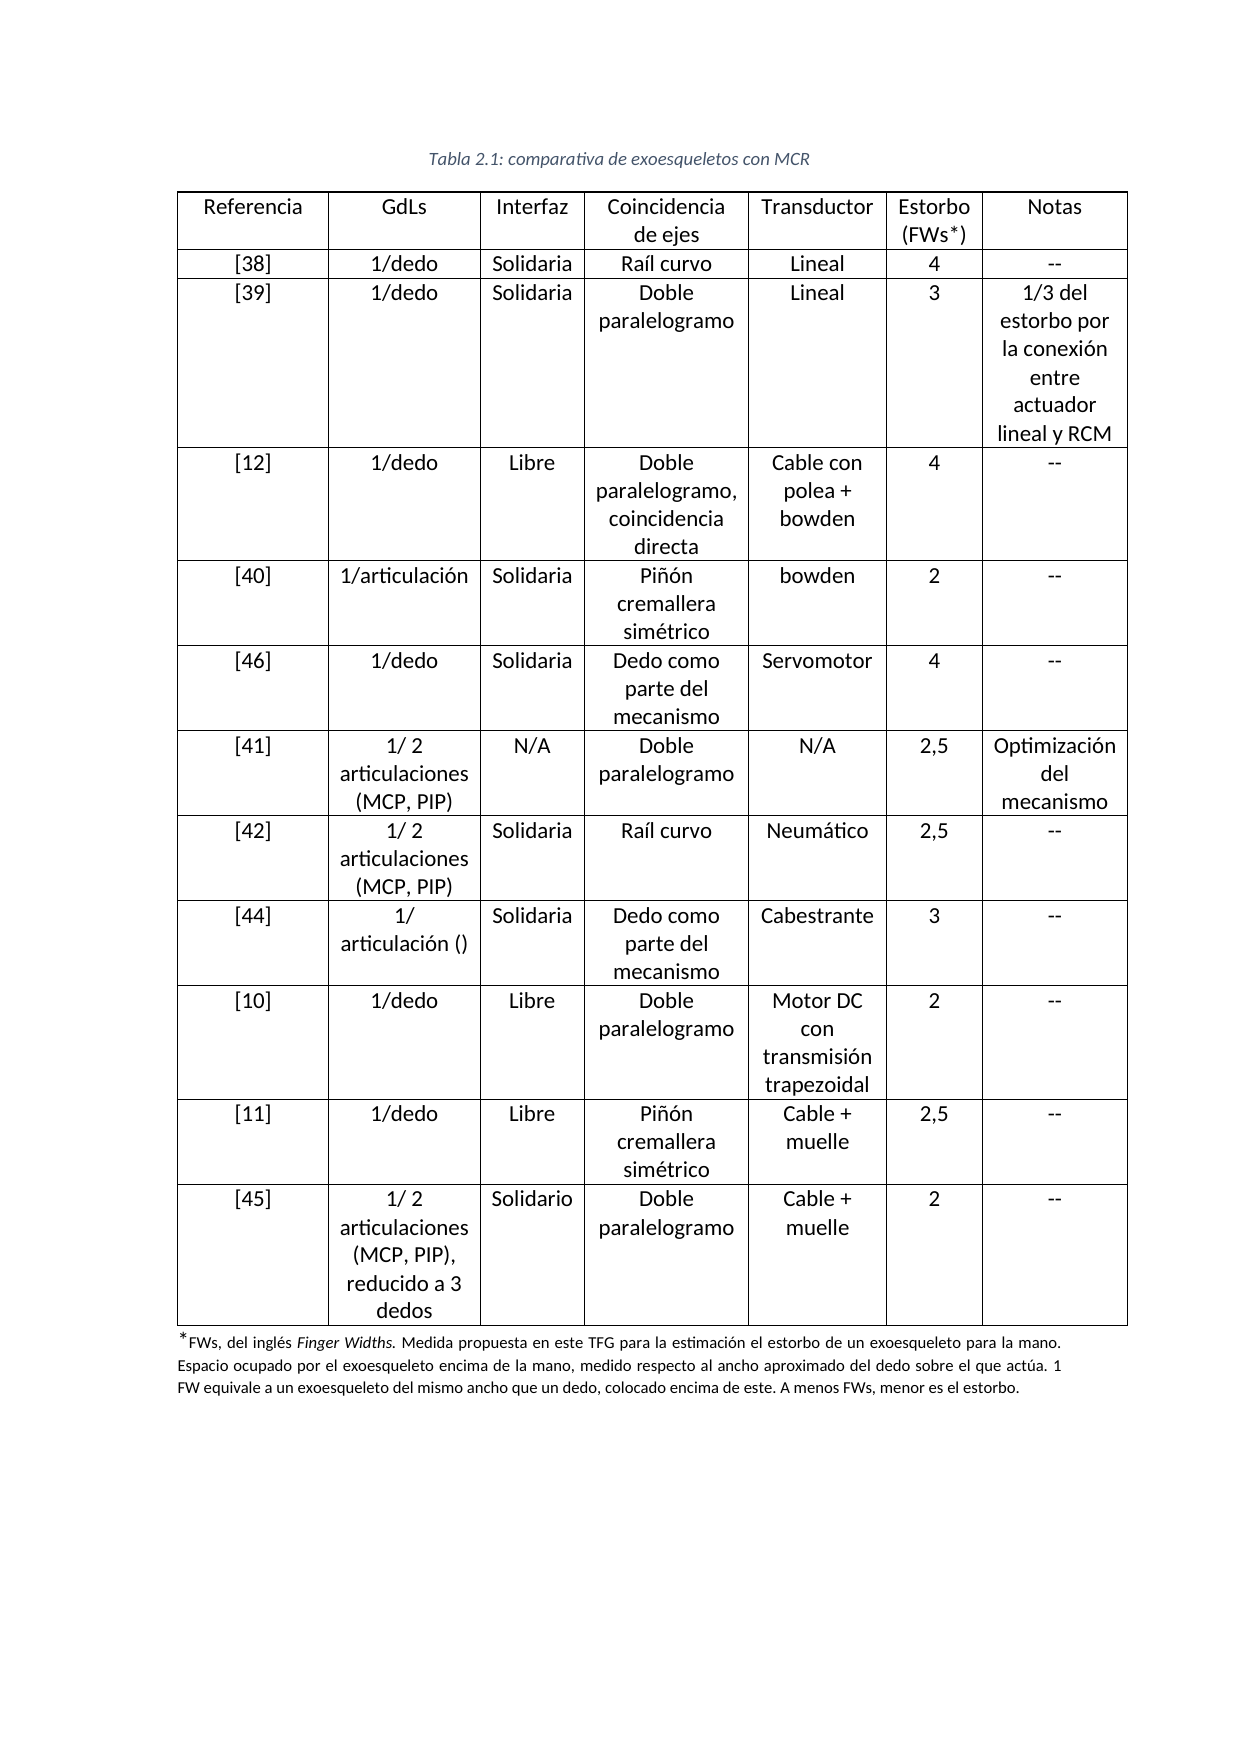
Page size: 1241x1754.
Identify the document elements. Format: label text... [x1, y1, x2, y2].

table_cell 1/dedo [329, 250, 480, 277]
table_cell Solidaria [481, 901, 584, 985]
table_cell -- [983, 901, 1127, 985]
table_cell 1/dedo [329, 279, 480, 447]
table_cell Solidaria [481, 646, 584, 730]
table_cell -- [983, 986, 1127, 1098]
table_cell Motor DC con transmisión trapezoidal [749, 986, 886, 1098]
table_cell Servomotor [749, 646, 886, 730]
table_cell -- [983, 816, 1127, 900]
table_cell 1/3 del estorbo por la conexión entre actuador lineal y RCM [983, 279, 1127, 447]
table_cell Cabestrante [749, 901, 886, 985]
table_cell Optimización del mecanismo [983, 731, 1127, 815]
table_header Notas [983, 193, 1127, 248]
table_header Interfaz [481, 193, 584, 248]
table_cell Libre [481, 448, 584, 560]
table_cell [178, 731, 328, 815]
table_cell 2 [887, 561, 982, 645]
table_cell 4 [887, 250, 982, 277]
table_cell Cable + muelle [749, 1185, 886, 1325]
table_cell Doble paralelogramo [585, 731, 748, 815]
table_cell Doble paralelogramo [585, 1185, 748, 1325]
table_cell 2 [887, 986, 982, 1098]
table_cell [178, 646, 328, 730]
table_header Referencia [178, 193, 328, 248]
table_cell Libre [481, 1100, 584, 1183]
table_cell 1/ 2 articulaciones (MCP, PIP), reducido a 3 dedos [329, 1185, 480, 1325]
table_cell 3 [887, 279, 982, 447]
table_cell Raíl curvo [585, 816, 748, 900]
table_cell 2,5 [887, 731, 982, 815]
table_cell 1/ 2 articulaciones (MCP, PIP) [329, 731, 480, 815]
table_header Estorbo (FWs*) [887, 193, 982, 248]
table_header Transductor [749, 193, 886, 248]
table_cell [178, 1100, 328, 1183]
table_cell Doble paralelogramo [585, 986, 748, 1098]
table_cell -- [983, 448, 1127, 560]
table_cell 4 [887, 448, 982, 560]
table_cell 1/articulación [329, 561, 480, 645]
table_cell Solidaria [481, 250, 584, 277]
table_cell -- [983, 1100, 1127, 1183]
table_cell N/A [749, 731, 886, 815]
table_cell [178, 279, 328, 447]
table_cell [178, 250, 328, 277]
table_cell [178, 901, 328, 985]
table_cell -- [983, 646, 1127, 730]
table_cell 2,5 [887, 1100, 982, 1183]
table_cell [178, 448, 328, 560]
table_cell Raíl curvo [585, 250, 748, 277]
table_cell [178, 986, 328, 1098]
table_header GdLs [329, 193, 480, 248]
table_cell [178, 1185, 328, 1325]
table_cell Doble paralelogramo, coincidencia directa [585, 448, 748, 560]
table_cell Solidaria [481, 561, 584, 645]
table_cell Piñón cremallera simétrico [585, 1100, 748, 1183]
table_cell 1/ articulación () [329, 901, 480, 985]
table_cell Cable + muelle [749, 1100, 886, 1183]
table_cell -- [983, 250, 1127, 277]
table_cell -- [983, 1185, 1127, 1325]
table_cell Lineal [749, 250, 886, 277]
table_cell Solidaria [481, 279, 584, 447]
table_cell 2,5 [887, 816, 982, 900]
table_cell -- [983, 561, 1127, 645]
table_cell 2 [887, 1185, 982, 1325]
table_cell 1/dedo [329, 448, 480, 560]
table_cell Neumático [749, 816, 886, 900]
table_cell bowden [749, 561, 886, 645]
table_cell Doble paralelogramo [585, 279, 748, 447]
table_cell 3 [887, 901, 982, 985]
table_cell Cable con polea + bowden [749, 448, 886, 560]
table_cell 1/ 2 articulaciones (MCP, PIP) [329, 816, 480, 900]
table_cell Lineal [749, 279, 886, 447]
table_header Coincidencia de ejes [585, 193, 748, 248]
table_cell Piñón cremallera simétrico [585, 561, 748, 645]
table_cell Dedo como parte del mecanismo [585, 901, 748, 985]
table_cell Solidario [481, 1185, 584, 1325]
table_cell Libre [481, 986, 584, 1098]
table_cell 1/dedo [329, 986, 480, 1098]
table_cell 4 [887, 646, 982, 730]
table_cell Dedo como parte del mecanismo [585, 646, 748, 730]
table_cell 1/dedo [329, 646, 480, 730]
text *FWs, del inglés Finger Widths. Medida propuesta en este TFG para la estimación el estorbo de un exoesqueleto para la mano. Espacio ocupado por el exoesqueleto encima de la mano, medido respecto al ancho aproximado del dedo sobre el que actúa. 1 FW equivale a un exoesqueleto del mismo ancho que un dedo, colocado encima de este. A menos FWs, menor es el estorbo. [177, 1326, 1063, 1397]
table_cell Solidaria [481, 816, 584, 900]
table_cell [178, 561, 328, 645]
table_cell 1/dedo [329, 1100, 480, 1183]
table_cell [178, 816, 328, 900]
table_cell N/A [481, 731, 584, 815]
